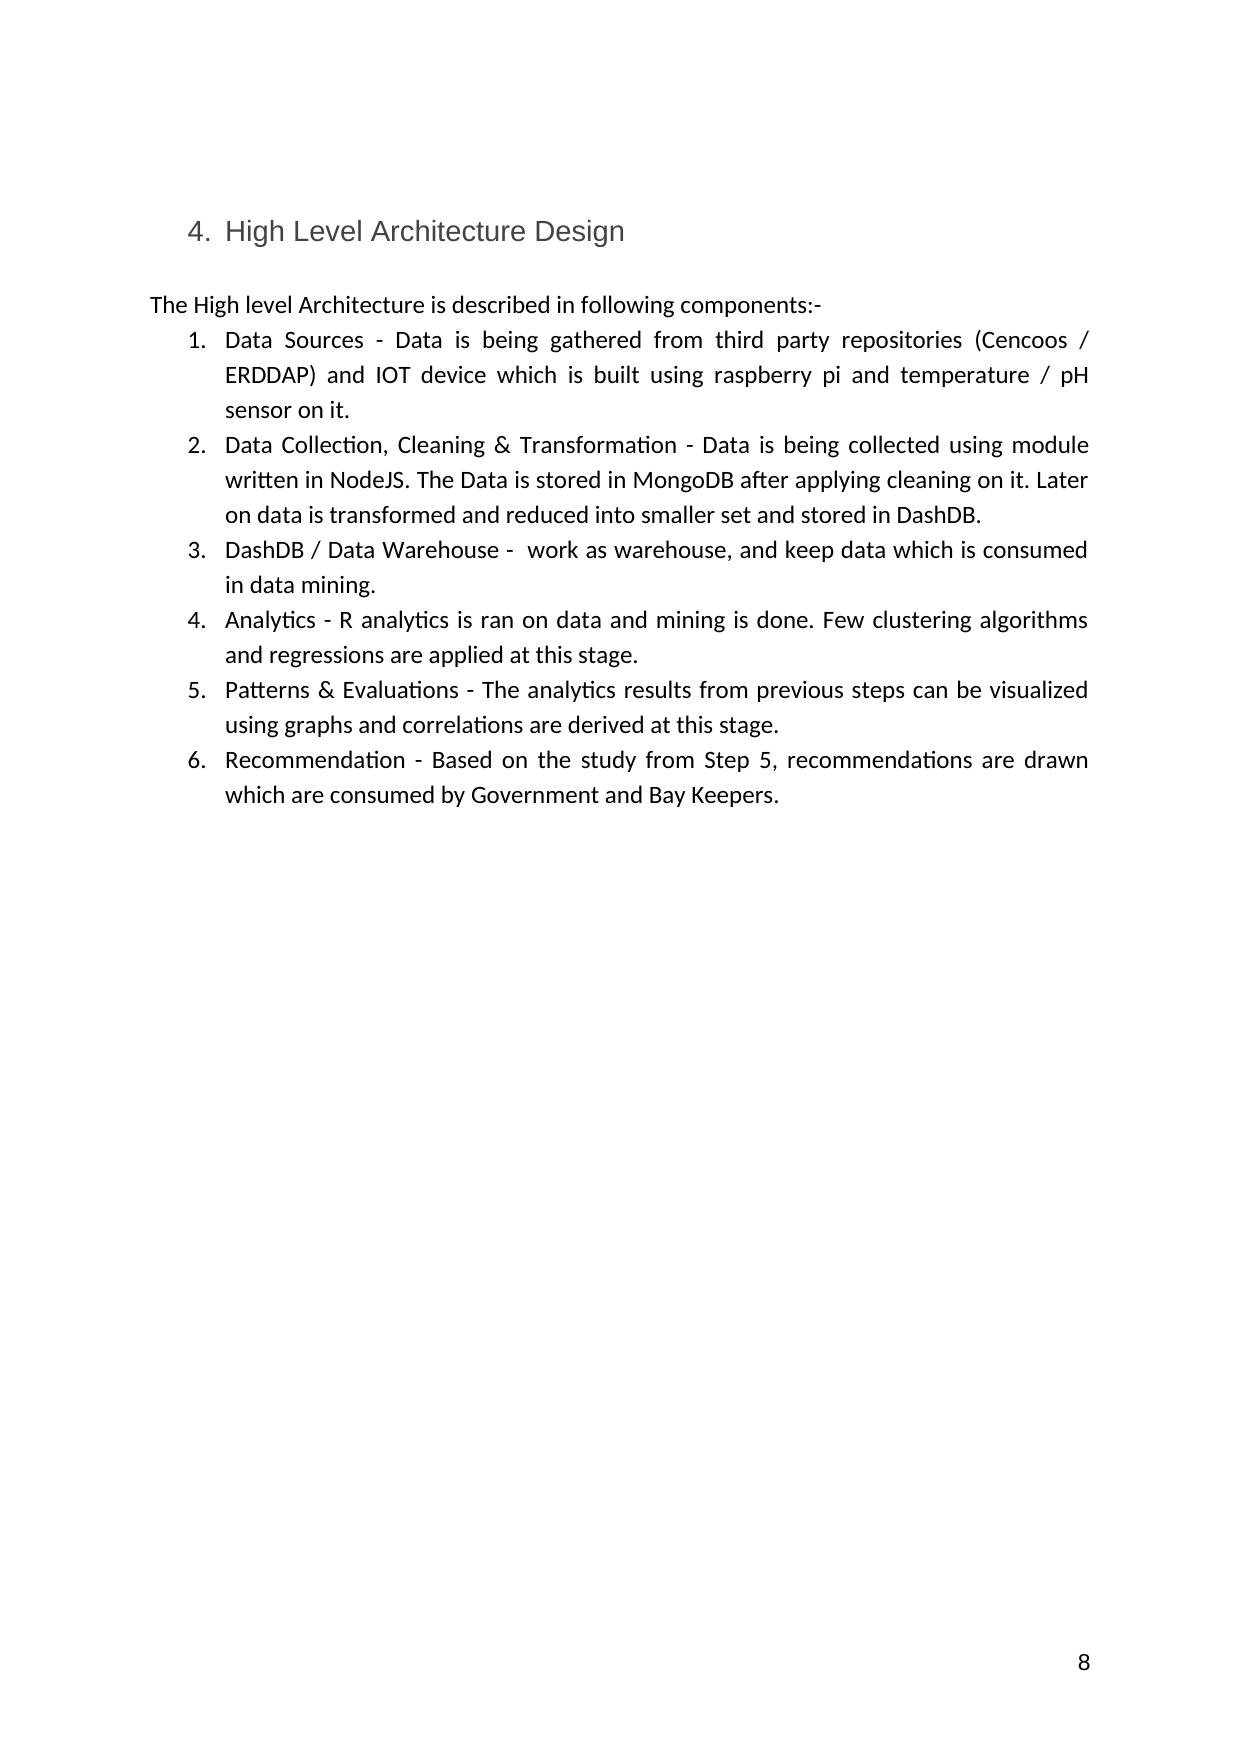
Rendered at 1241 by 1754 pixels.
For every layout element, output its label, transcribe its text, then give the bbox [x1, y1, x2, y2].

list Data Sources - Data is being gathered from third party repositories (Cencoos / ERDDAP) and IOT device which is built using raspberry pi and temperature / pH sensor on it. [187, 324, 1090, 424]
list Data Collection, Cleaning & Transformation - Data is being collected using module written in NodeJS. The Data is stored in MongoDB after applying cleaning on it. Later on data is transformed and reduced into smaller set and stored in DashDB. [187, 429, 1090, 529]
subtitle High Level Architecture Design [187, 213, 1090, 247]
list Recommendation - Based on the study from Step 5, recommendations are drawn which are consumed by Government and Bay Keepers. [187, 744, 1090, 809]
list DashDB / Data Warehouse - work as warehouse, and keep data which is consumed in data mining. [187, 534, 1090, 599]
list Analytics - R analytics is ran on data and mining is done. Few clustering algorithms and regressions are applied at this stage. [187, 604, 1090, 669]
list Patterns & Evaluations - The analytics results from previous steps can be visualized using graphs and correlations are derived at this stage. [187, 674, 1090, 739]
text The High level Architecture is described in following components:- [150, 289, 1090, 319]
